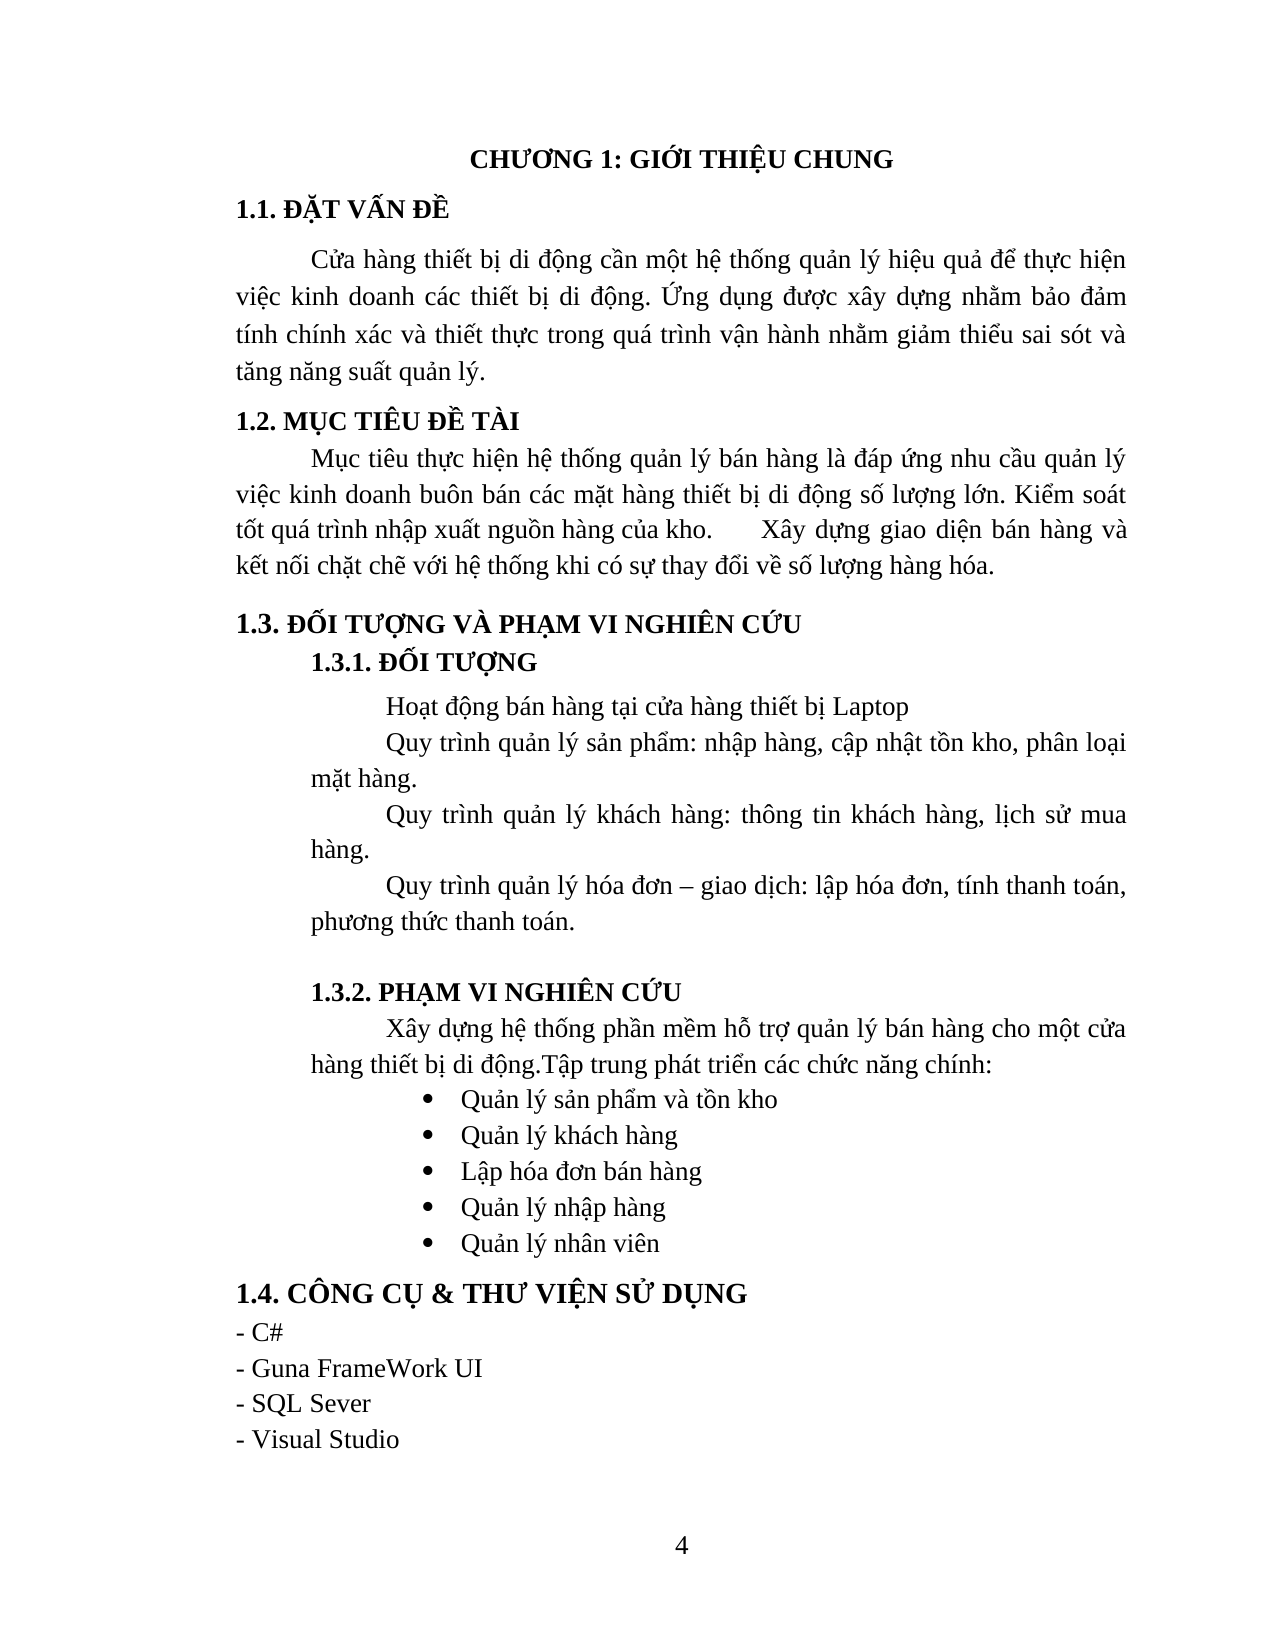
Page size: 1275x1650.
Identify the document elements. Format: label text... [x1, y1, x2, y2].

subtitle 1.1. ĐẶT VẤN ĐỀ [236, 193, 1128, 224]
subtitle 1.3.1. ĐỐI TƯỢNG [236, 646, 1128, 677]
list Quản lý sản phẩm và tồn kho [423, 1083, 1128, 1115]
text Quy trình quản lý sản phẩm: nhập hàng, cập nhật tồn kho, phân loại mặt hàng. [311, 726, 1128, 793]
text Xây dựng hệ thống phần mềm hỗ trợ quản lý bán hàng cho một cửa hàng thiết bị di động.Tập trung phát triển các chức năng chính: [311, 1012, 1128, 1079]
text Cửa hàng thiết bị di động cần một hệ thống quản lý hiệu quả để thực hiện việc kinh doanh các thiết bị di động. Ứng dụng được xây dựng nhằm bảo đảm tính chính xác và thiết thực trong quá trình vận hành nhằm giảm thiểu sai sót và tăng năng suất quản lý. [236, 243, 1128, 386]
text - Visual Studio [236, 1423, 1128, 1454]
list Lập hóa đơn bán hàng [423, 1155, 1128, 1187]
text Quy trình quản lý hóa đơn – giao dịch: lập hóa đơn, tính thanh toán, phương thức thanh toán. [311, 869, 1128, 936]
text - Guna FrameWork UI [236, 1352, 1128, 1383]
subtitle 1.2. MỤC TIÊU ĐỀ TÀI [236, 405, 1128, 436]
subtitle 1.3. ĐỐI TƯỢNG VÀ PHẠM VI NGHIÊN CỨU [236, 606, 1128, 639]
text Quy trình quản lý khách hàng: thông tin khách hàng, lịch sử mua hàng. [311, 798, 1128, 864]
list Quản lý nhập hàng [423, 1191, 1128, 1223]
list Quản lý khách hàng [423, 1119, 1128, 1151]
subtitle CHƯƠNG 1: GIỚI THIỆU CHUNG [236, 143, 1128, 175]
text - C# [236, 1316, 1128, 1347]
list Quản lý nhân viên [423, 1227, 1128, 1258]
text Hoạt động bán hàng tại cửa hàng thiết bị Laptop [311, 691, 1128, 722]
text - SQL Sever [236, 1387, 1128, 1418]
subtitle 1.3.2. PHẠM VI NGHIÊN CỨU [311, 976, 1128, 1007]
text Mục tiêu thực hiện hệ thống quản lý bán hàng là đáp ứng nhu cầu quản lý việc kinh doanh buôn bán các mặt hàng thiết bị di động số lượng lớn. Kiểm soát tốt quá trình nhập xuất nguồn hàng của kho. Xây dựng giao diện bán hàng và kết nối chặt chẽ với hệ thống khi có sự thay đổi về số lượng hàng hóa. [236, 442, 1128, 580]
subtitle 1.4. CÔNG CỤ & THƯ VIỆN SỬ DỤNG [236, 1276, 1128, 1309]
